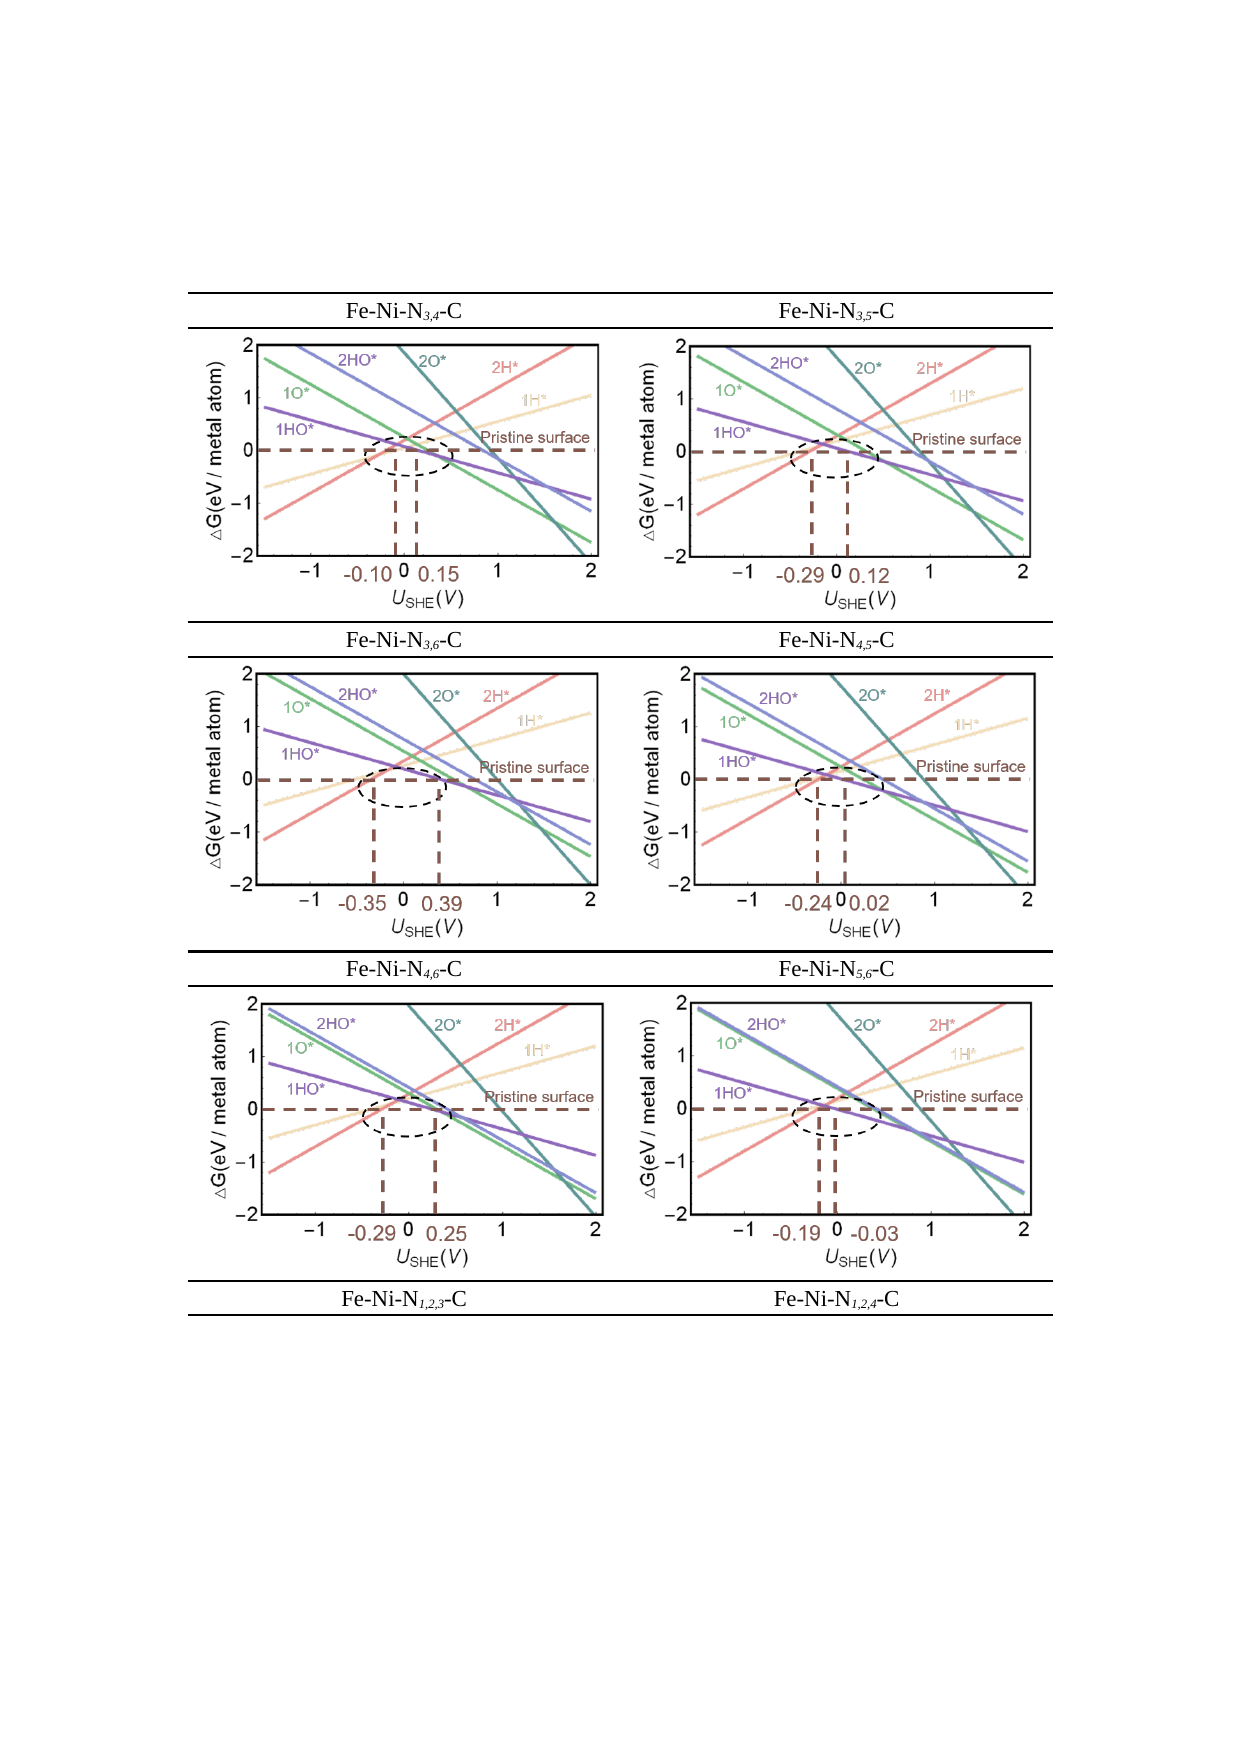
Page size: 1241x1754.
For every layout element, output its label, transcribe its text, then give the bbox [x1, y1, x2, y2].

table_cell [188, 329, 620, 621]
table_cell Fe-Ni-N4,6-C [188, 953, 620, 985]
picture [198, 328, 613, 610]
table_cell [188, 658, 620, 950]
table_cell [620, 658, 1053, 950]
picture [631, 328, 1045, 611]
table_header Fe-Ni-N3,5-C [620, 294, 1053, 327]
table_cell [620, 329, 1053, 621]
table_cell [188, 987, 620, 1279]
picture [198, 987, 613, 1269]
table_header Fe-Ni-N3,4-C [188, 294, 620, 327]
table_cell Fe-Ni-N5,6-C [620, 953, 1053, 985]
table_cell Fe-Ni-N3,6-C [188, 623, 620, 656]
table_cell Fe-Ni-N1,2,3-C [188, 1282, 620, 1314]
table_cell Fe-Ni-N4,5-C [620, 623, 1053, 656]
table_cell Fe-Ni-N1,2,4-C [620, 1282, 1053, 1314]
picture [631, 657, 1045, 939]
table_cell [620, 987, 1053, 1279]
picture [631, 987, 1045, 1269]
picture [198, 657, 613, 939]
